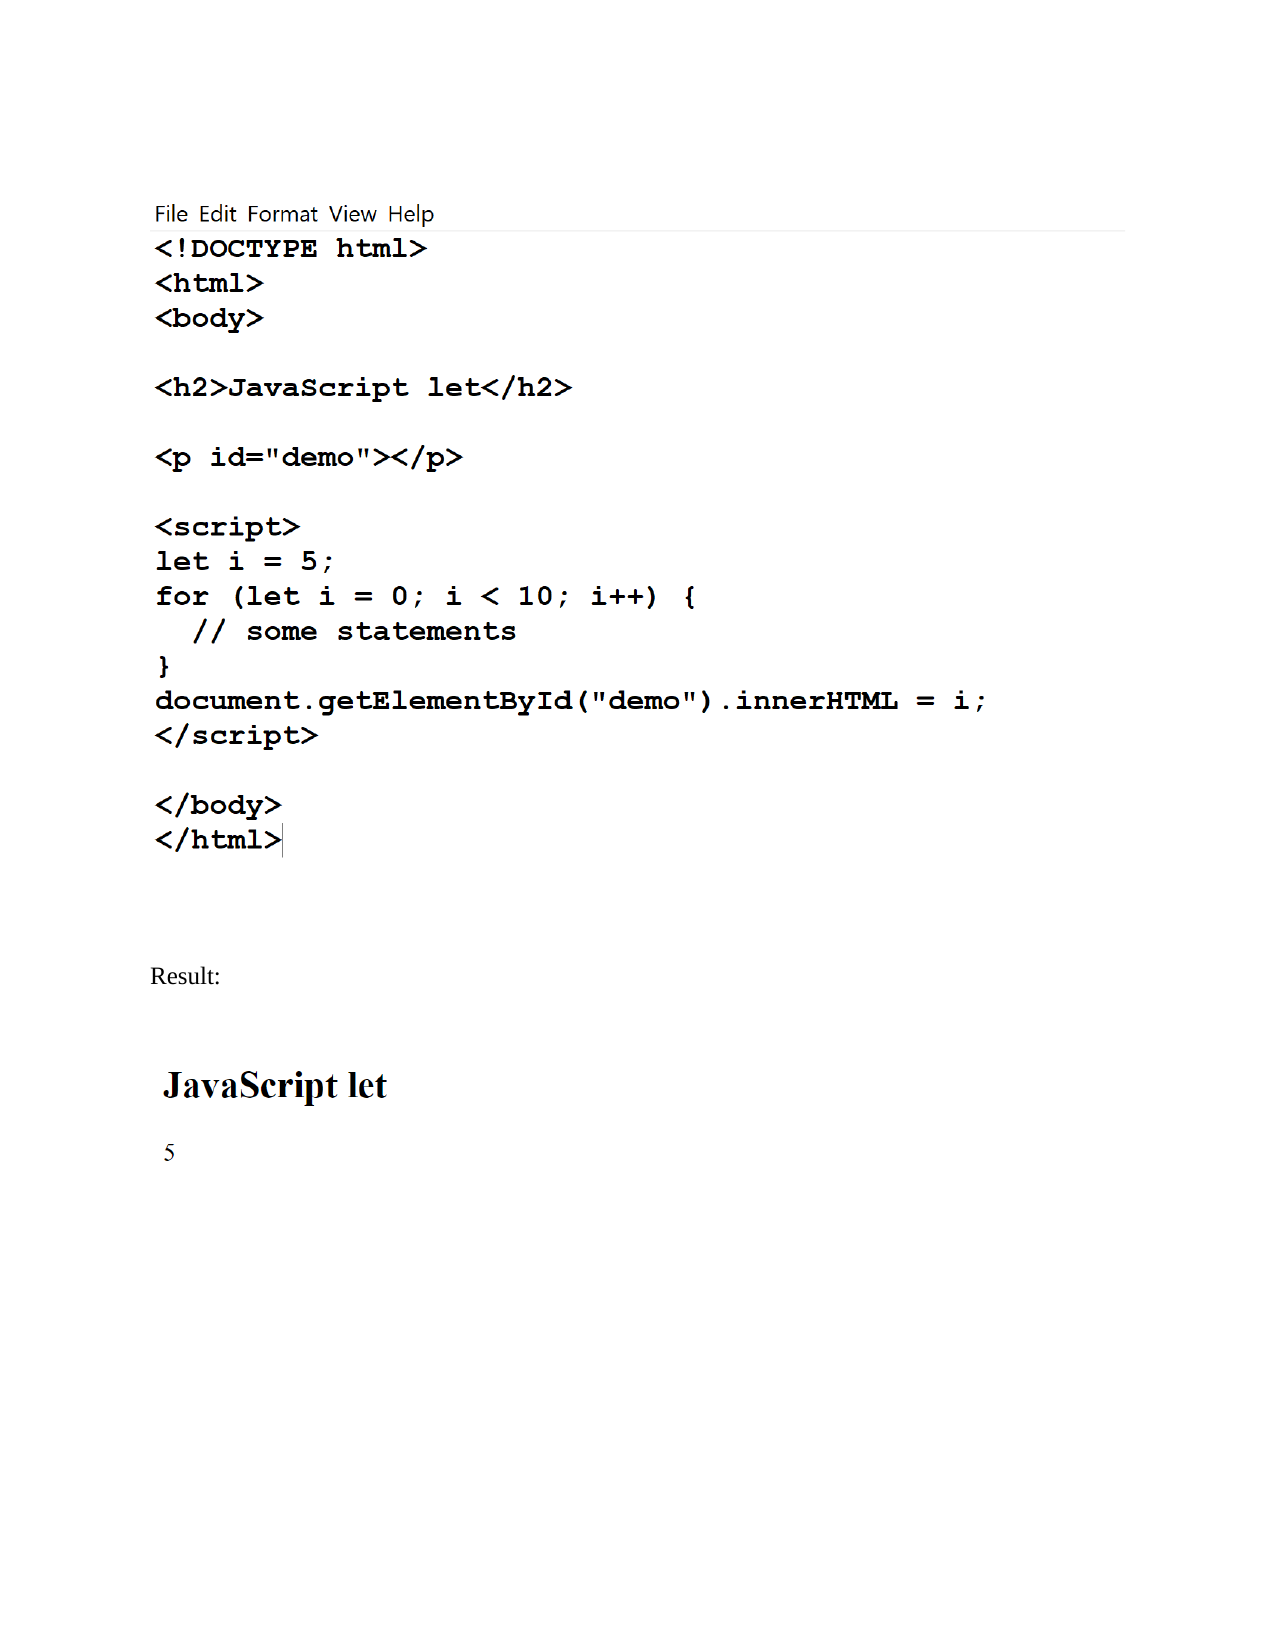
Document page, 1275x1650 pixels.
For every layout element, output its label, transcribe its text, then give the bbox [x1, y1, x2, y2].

picture [150, 197, 1125, 895]
text Result: [150, 961, 1125, 1021]
picture [150, 1039, 496, 1202]
